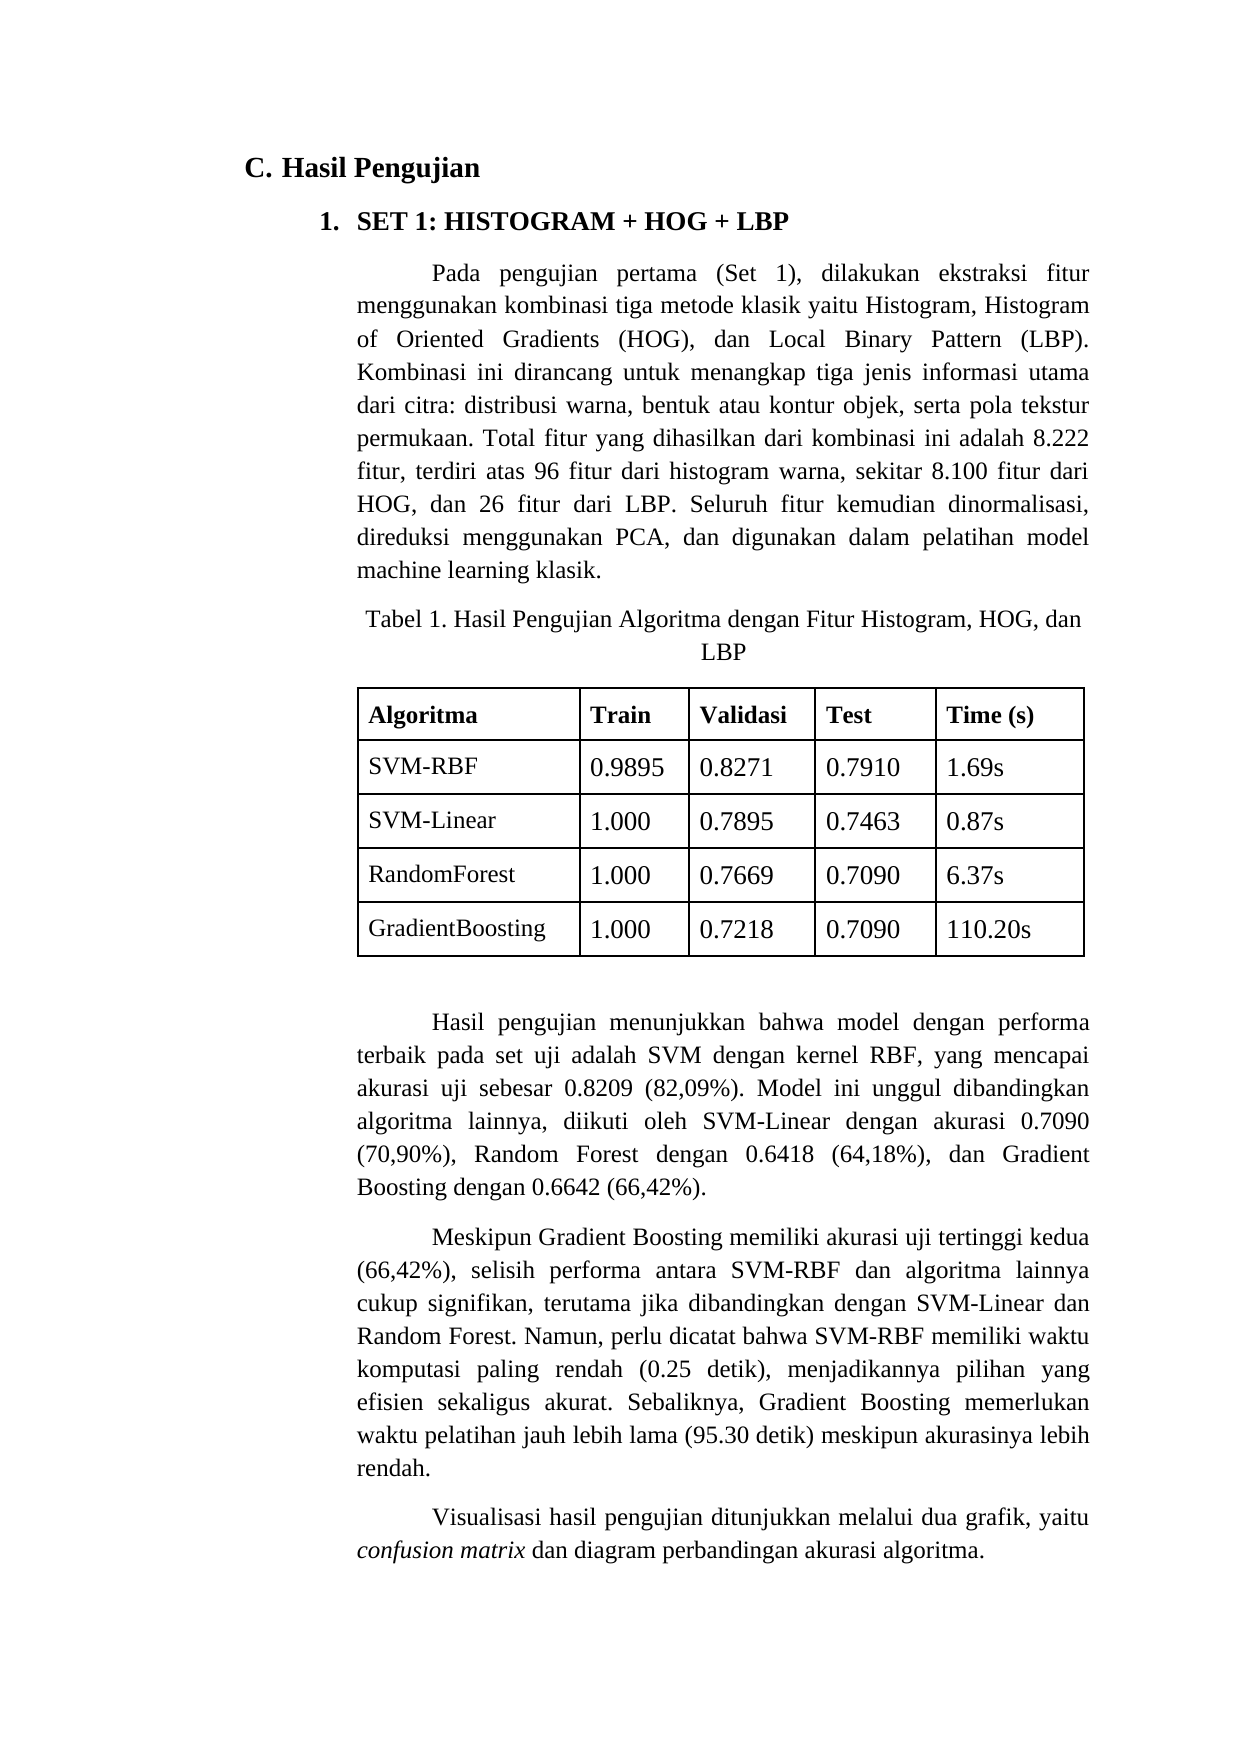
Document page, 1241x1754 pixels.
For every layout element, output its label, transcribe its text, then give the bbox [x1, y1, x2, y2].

text Visualisasi hasil pengujian ditunjukkan melalui dua grafik, yaitu confusion matrix dan diagram perbandingan akurasi algoritma. [357, 1502, 1090, 1564]
text Tabel 1. Hasil Pengujian Algoritma dengan Fitur Histogram, HOG, dan LBP [357, 604, 1090, 666]
table_cell SVM-Linear [359, 795, 579, 847]
table_cell 0.7910 [816, 741, 935, 793]
table_header Test [816, 689, 935, 739]
table_cell RandomForest [359, 849, 579, 901]
table_cell 1.000 [581, 849, 688, 901]
table_cell 1.69s [937, 741, 1083, 793]
table_header Validasi [690, 689, 814, 739]
table_cell GradientBoosting [359, 903, 579, 955]
table_cell 110.20s [937, 903, 1083, 955]
table_cell 0.8271 [690, 741, 814, 793]
table_cell 1.000 [581, 903, 688, 955]
table_header Algoritma [359, 689, 579, 739]
table_header Time (s) [937, 689, 1083, 739]
table_cell 0.7669 [690, 849, 814, 901]
table_cell 0.7895 [690, 795, 814, 847]
table_cell SVM-RBF [359, 741, 579, 793]
table_cell 0.7090 [816, 903, 935, 955]
table_cell 0.87s [937, 795, 1083, 847]
subtitle SET 1: HISTOGRAM + HOG + LBP [319, 205, 1090, 236]
table_cell 0.7090 [816, 849, 935, 901]
text Pada pengujian pertama (Set 1), dilakukan ekstraksi fitur menggunakan kombinasi tiga metode klasik yaitu Histogram, Histogram of Oriented Gradients (HOG), dan Local Binary Pattern (LBP). Kombinasi ini dirancang untuk menangkap tiga jenis informasi utama dari citra: distribusi warna, bentuk atau kontur objek, serta pola tekstur permukaan. Total fitur yang dihasilkan dari kombinasi ini adalah 8.222 fitur, terdiri atas 96 fitur dari histogram warna, sekitar 8.100 fitur dari HOG, dan 26 fitur dari LBP. Seluruh fitur kemudian dinormalisasi, direduksi menggunakan PCA, dan digunakan dalam pelatihan model machine learning klasik. [357, 258, 1090, 583]
table_cell 0.9895 [581, 741, 688, 793]
subtitle Hasil Pengujian [244, 150, 1090, 183]
table_cell 1.000 [581, 795, 688, 847]
table_cell 0.7218 [690, 903, 814, 955]
table_header Train [581, 689, 688, 739]
text Hasil pengujian menunjukkan bahwa model dengan performa terbaik pada set uji adalah SVM dengan kernel RBF, yang mencapai akurasi uji sebesar 0.8209 (82,09%). Model ini unggul dibandingkan algoritma lainnya, diikuti oleh SVM-Linear dengan akurasi 0.7090 (70,90%), Random Forest dengan 0.6418 (64,18%), dan Gradient Boosting dengan 0.6642 (66,42%). [357, 1007, 1090, 1201]
table_cell 0.7463 [816, 795, 935, 847]
table_cell 6.37s [937, 849, 1083, 901]
text Meskipun Gradient Boosting memiliki akurasi uji tertinggi kedua (66,42%), selisih performa antara SVM-RBF dan algoritma lainnya cukup signifikan, terutama jika dibandingkan dengan SVM-Linear dan Random Forest. Namun, perlu dicatat bahwa SVM-RBF memiliki waktu komputasi paling rendah (0.25 detik), menjadikannya pilihan yang efisien sekaligus akurat. Sebaliknya, Gradient Boosting memerlukan waktu pelatihan jauh lebih lama (95.30 detik) meskipun akurasinya lebih rendah. [357, 1222, 1090, 1482]
